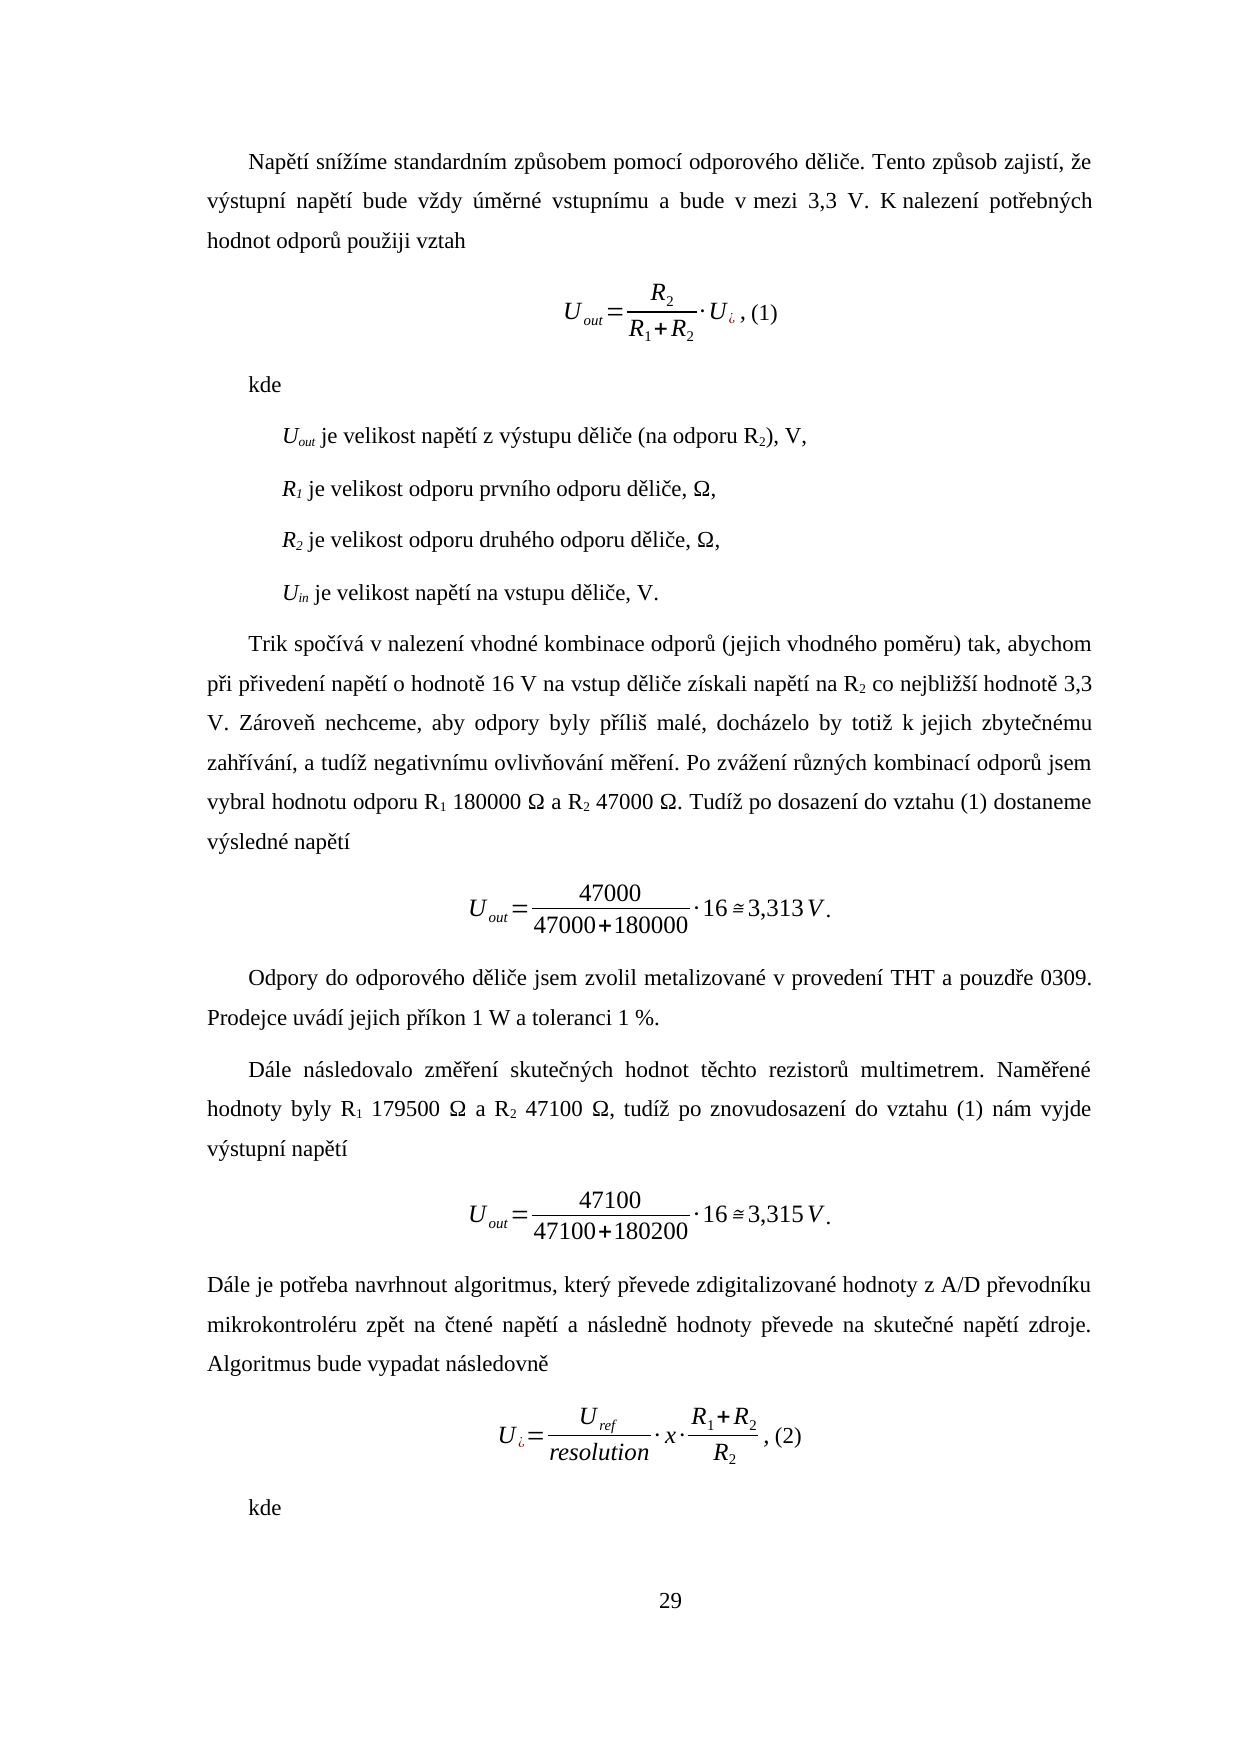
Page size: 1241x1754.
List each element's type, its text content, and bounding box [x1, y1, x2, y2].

text . [207, 880, 1092, 939]
text kde [207, 371, 1092, 397]
text Trik spočívá v nalezení vhodné kombinace odporů (jejich vhodného poměru) tak, abychom při přivedení napětí o hodnotě 16 V na vstup děliče získali napětí na R2 co nejbližší hodnotě 3,3 V. Zároveň nechceme, aby odpory byly příliš malé, docházelo by totiž k jejich zbytečnému zahřívání, a tudíž negativnímu ovlivňování měření. Po zvážení různých kombinací odporů jsem vybral hodnotu odporu R1 180000 Ω a R2 47000 Ω. Tudíž po dosazení do vztahu (1) dostaneme výsledné napětí [207, 631, 1092, 854]
text Uout je velikost napětí z výstupu děliče (na odporu R2), V, [207, 423, 1092, 449]
text (1) [207, 279, 1092, 345]
text Napětí snížíme standardním způsobem pomocí odporového děliče. Tento způsob zajistí, že výstupní napětí bude vždy úměrné vstupnímu a bude v mezi 3,3 V. K nalezení potřebných hodnot odporů použiji vztah [207, 148, 1092, 253]
text R1 je velikost odporu prvního odporu děliče, Ω, [207, 474, 1092, 501]
text Dále je potřeba navrhnout algoritmus, který převede zdigitalizované hodnoty z A/D převodníku mikrokontroléru zpět na čtené napětí a následně hodnoty převede na skutečné napětí zdroje. Algoritmus bude vypadat následovně [207, 1271, 1092, 1377]
text Uin je velikost napětí na vstupu děliče, V. [207, 578, 1092, 605]
text . [207, 1187, 1092, 1246]
text R2 je velikost odporu druhého odporu děliče, Ω, [207, 527, 1092, 553]
text kde [207, 1494, 1092, 1521]
text (2) [207, 1402, 1092, 1469]
text Odpory do odporového děliče jsem zvolil metalizované v provedení THT a pouzdře 0309. Prodejce uvádí jejich příkon 1 W a toleranci 1 %. [207, 964, 1092, 1030]
text Dále následovalo změření skutečných hodnot těchto rezistorů multimetrem. Naměřené hodnoty byly R1 179500 Ω a R2 47100 Ω, tudíž po znovudosazení do vztahu (1) nám vyjde výstupní napětí [207, 1056, 1092, 1161]
